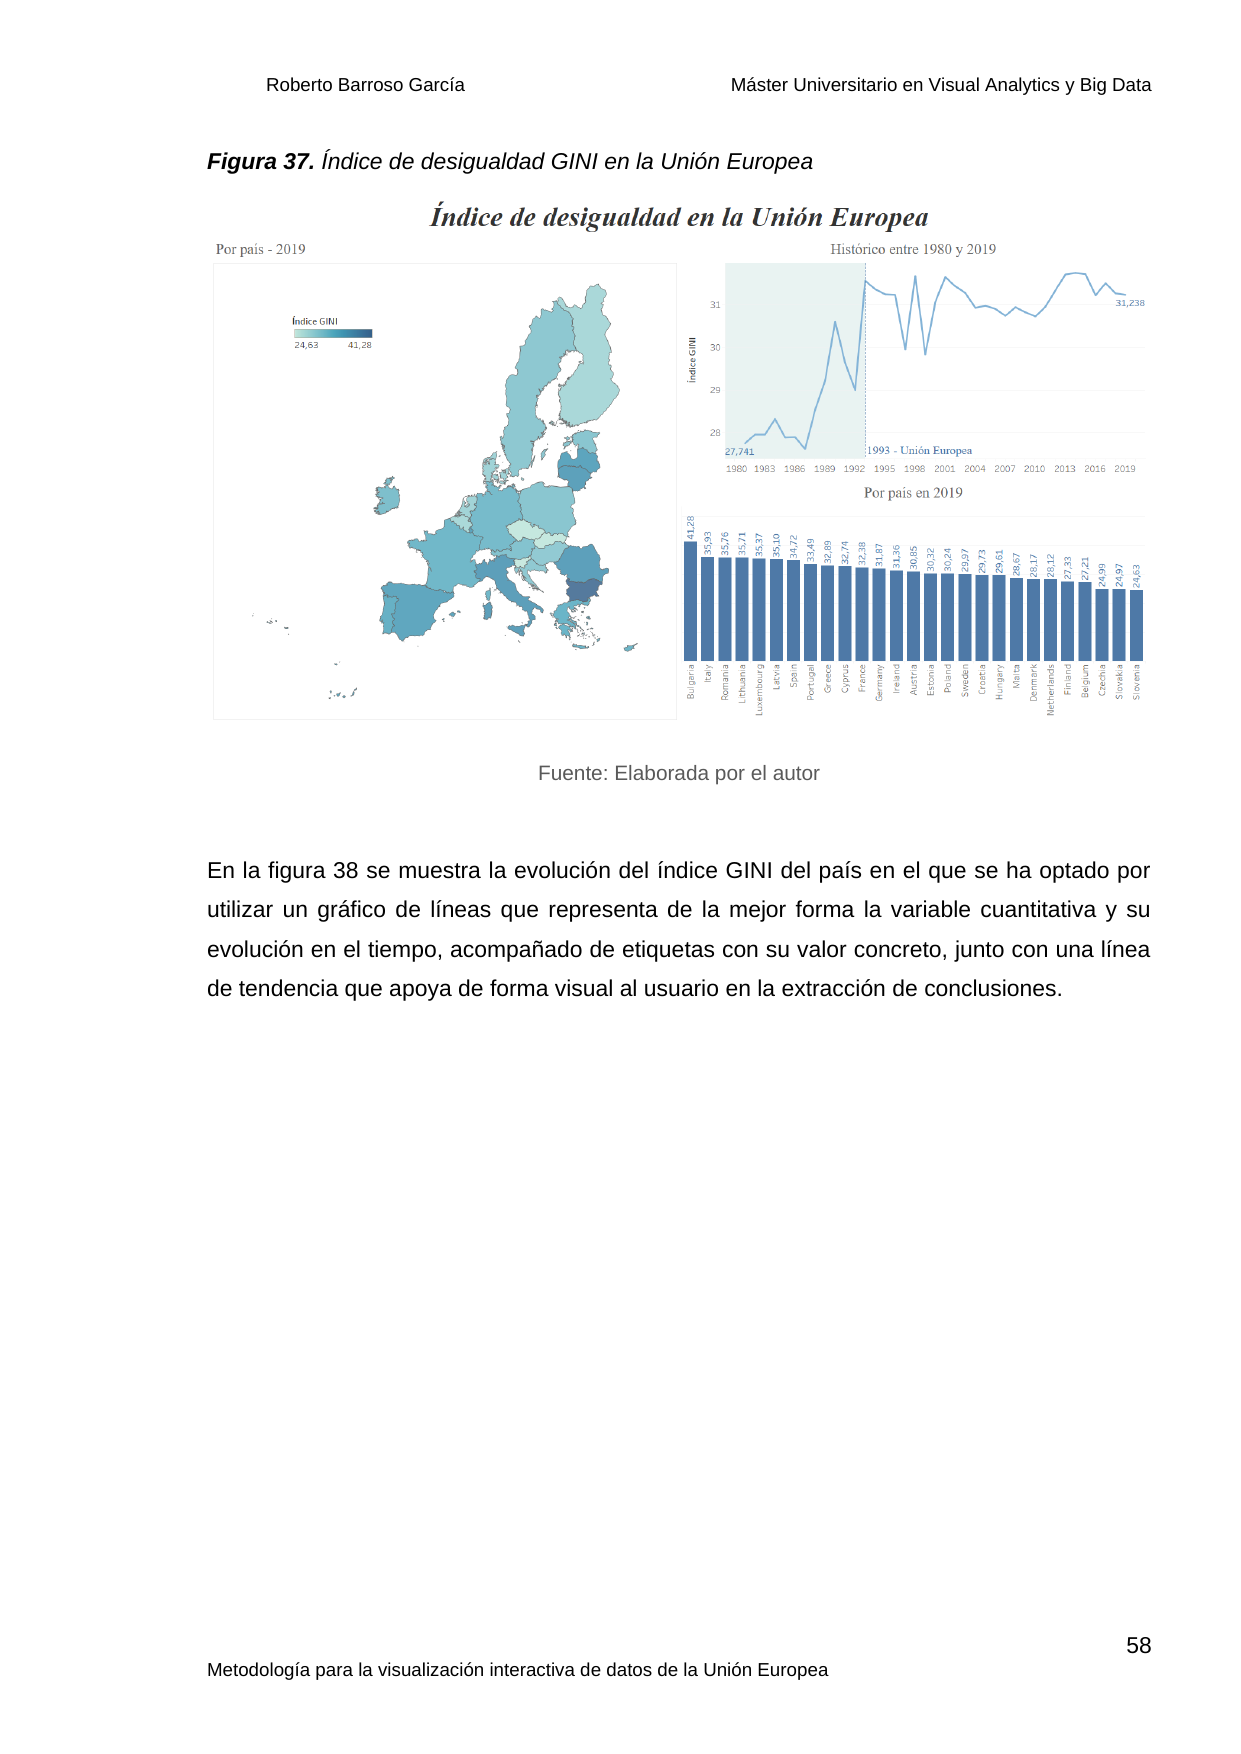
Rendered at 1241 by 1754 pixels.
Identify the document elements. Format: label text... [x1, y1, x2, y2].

text Fuente: Elaborada por el autor [207, 760, 1152, 784]
text En la figura 38 se muestra la evolución del índice GINI del país en el que se ha optado por utilizar un gráfico de líneas que representa de la mejor forma la variable cuantitativa y su evolución en el tiempo, acompañado de etiquetas con su valor concreto, junto con una línea de tendencia que apoya de forma visual al usuario en la extracción de conclusiones. [207, 857, 1152, 1001]
text Figura 37. Índice de desigualdad GINI en la Unión Europea [207, 148, 1152, 174]
picture [206, 195, 1152, 727]
